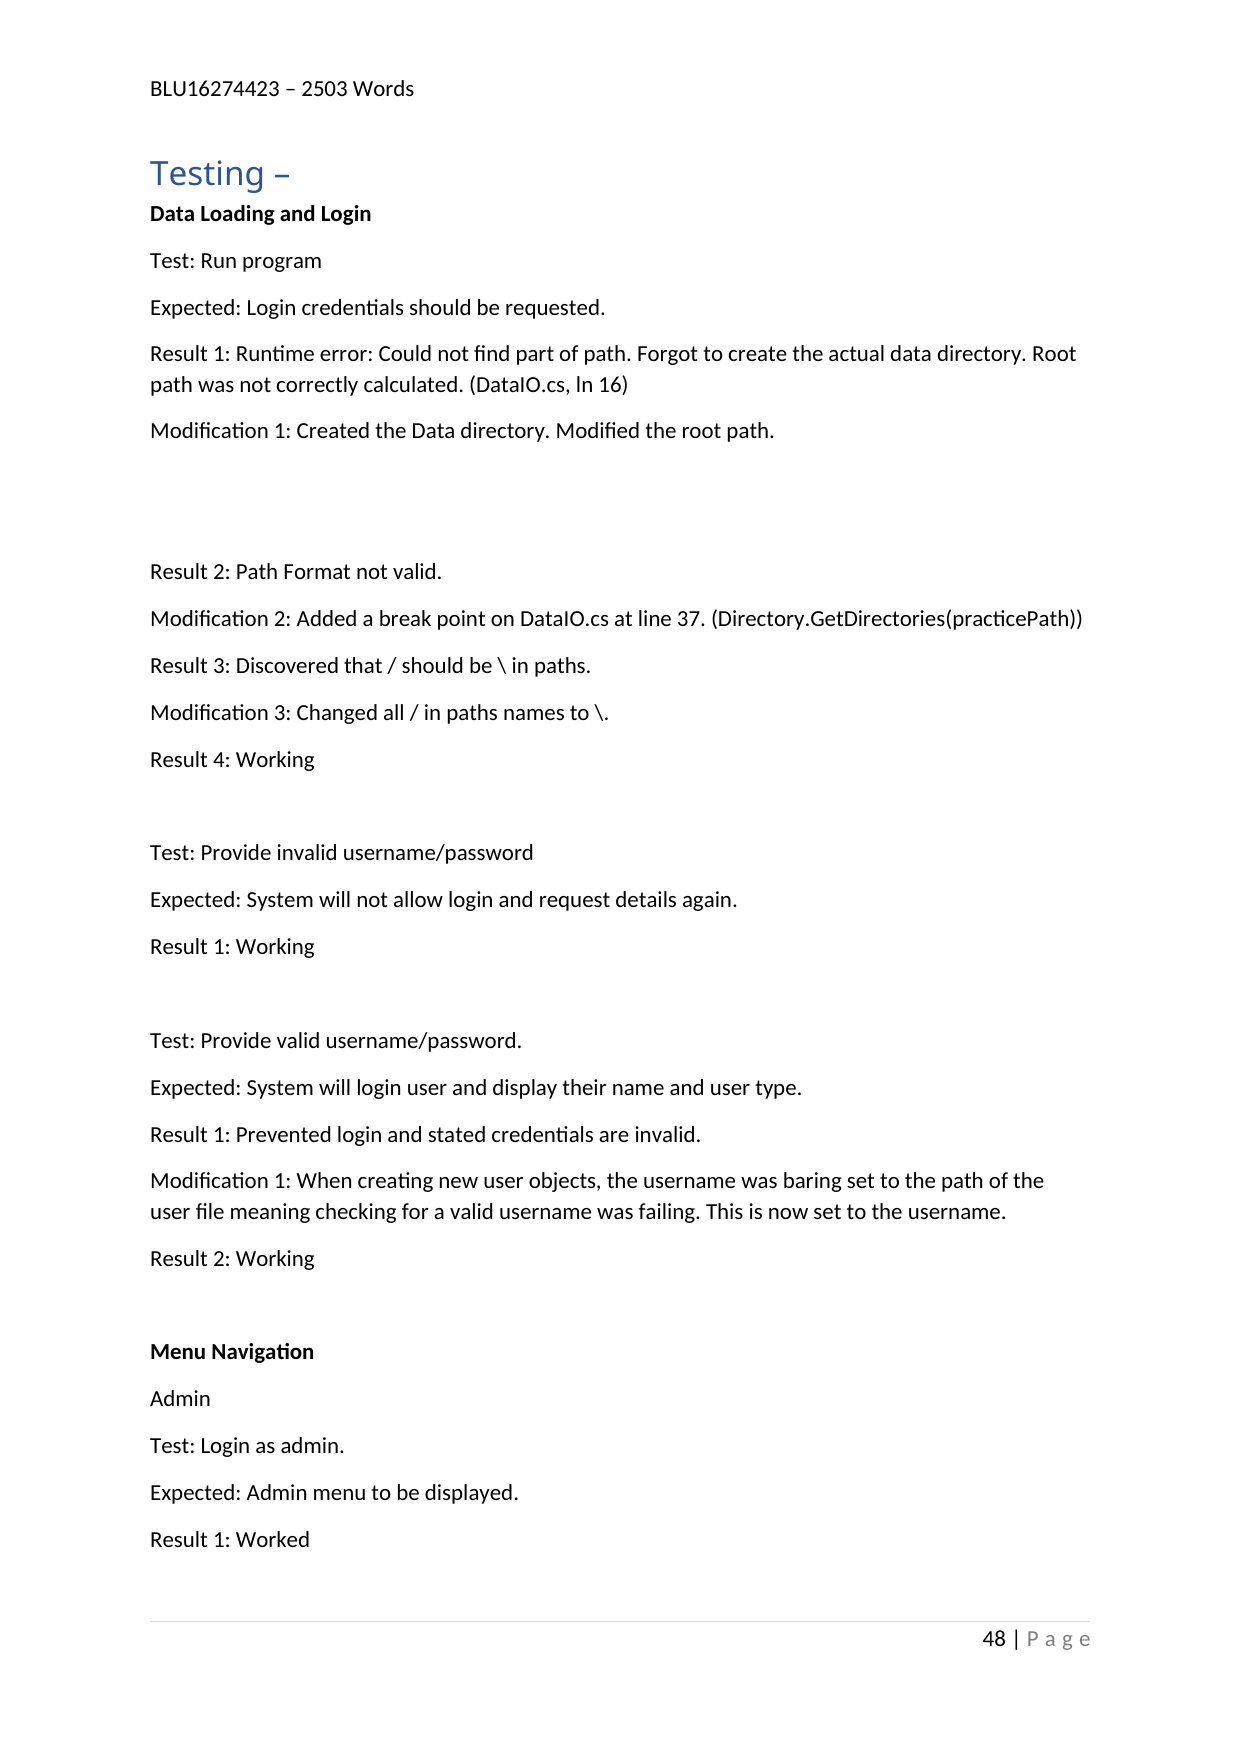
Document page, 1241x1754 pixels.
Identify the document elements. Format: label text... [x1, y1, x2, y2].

text Expected: Admin menu to be displayed. [150, 1478, 1090, 1506]
text Expected: Login credentials should be requested. [150, 293, 1090, 321]
text Result 1: Working [150, 932, 1090, 960]
text Modification 1: Created the Data directory. Modified the root path. [150, 417, 1090, 445]
text Result 1: Prevented login and stated credentials are invalid. [150, 1120, 1090, 1148]
subtitle Testing – [150, 150, 1090, 195]
text Test: Provide valid username/password. [150, 1026, 1090, 1054]
text Test: Run program [150, 246, 1090, 274]
text Test: Provide invalid username/password [150, 838, 1090, 867]
text Result 2: Working [150, 1244, 1090, 1272]
text Test: Login as admin. [150, 1431, 1090, 1459]
text Result 1: Worked [150, 1525, 1090, 1553]
text Expected: System will login user and display their name and user type. [150, 1073, 1090, 1101]
text Modification 3: Changed all / in paths names to \. [150, 698, 1090, 726]
text Result 3: Discovered that / should be \ in paths. [150, 651, 1090, 679]
text Result 1: Runtime error: Could not find part of path. Forgot to create the actual data directory. Root path was not correctly calculated. (DataIO.cs, ln 16) [150, 339, 1090, 398]
text Expected: System will not allow login and request details again. [150, 885, 1090, 913]
text Data Loading and Login [150, 199, 1090, 227]
text Menu Navigation [150, 1337, 1090, 1366]
text Result 2: Path Format not valid. [150, 557, 1090, 585]
text Modification 2: Added a break point on DataIO.cs at line 37. (Directory.GetDirectories(practicePath)) [150, 604, 1090, 632]
text Admin [150, 1384, 1090, 1412]
text Result 4: Working [150, 745, 1090, 773]
text Modification 1: When creating new user objects, the username was baring set to the path of the user file meaning checking for a valid username was failing. This is now set to the username. [150, 1167, 1090, 1225]
